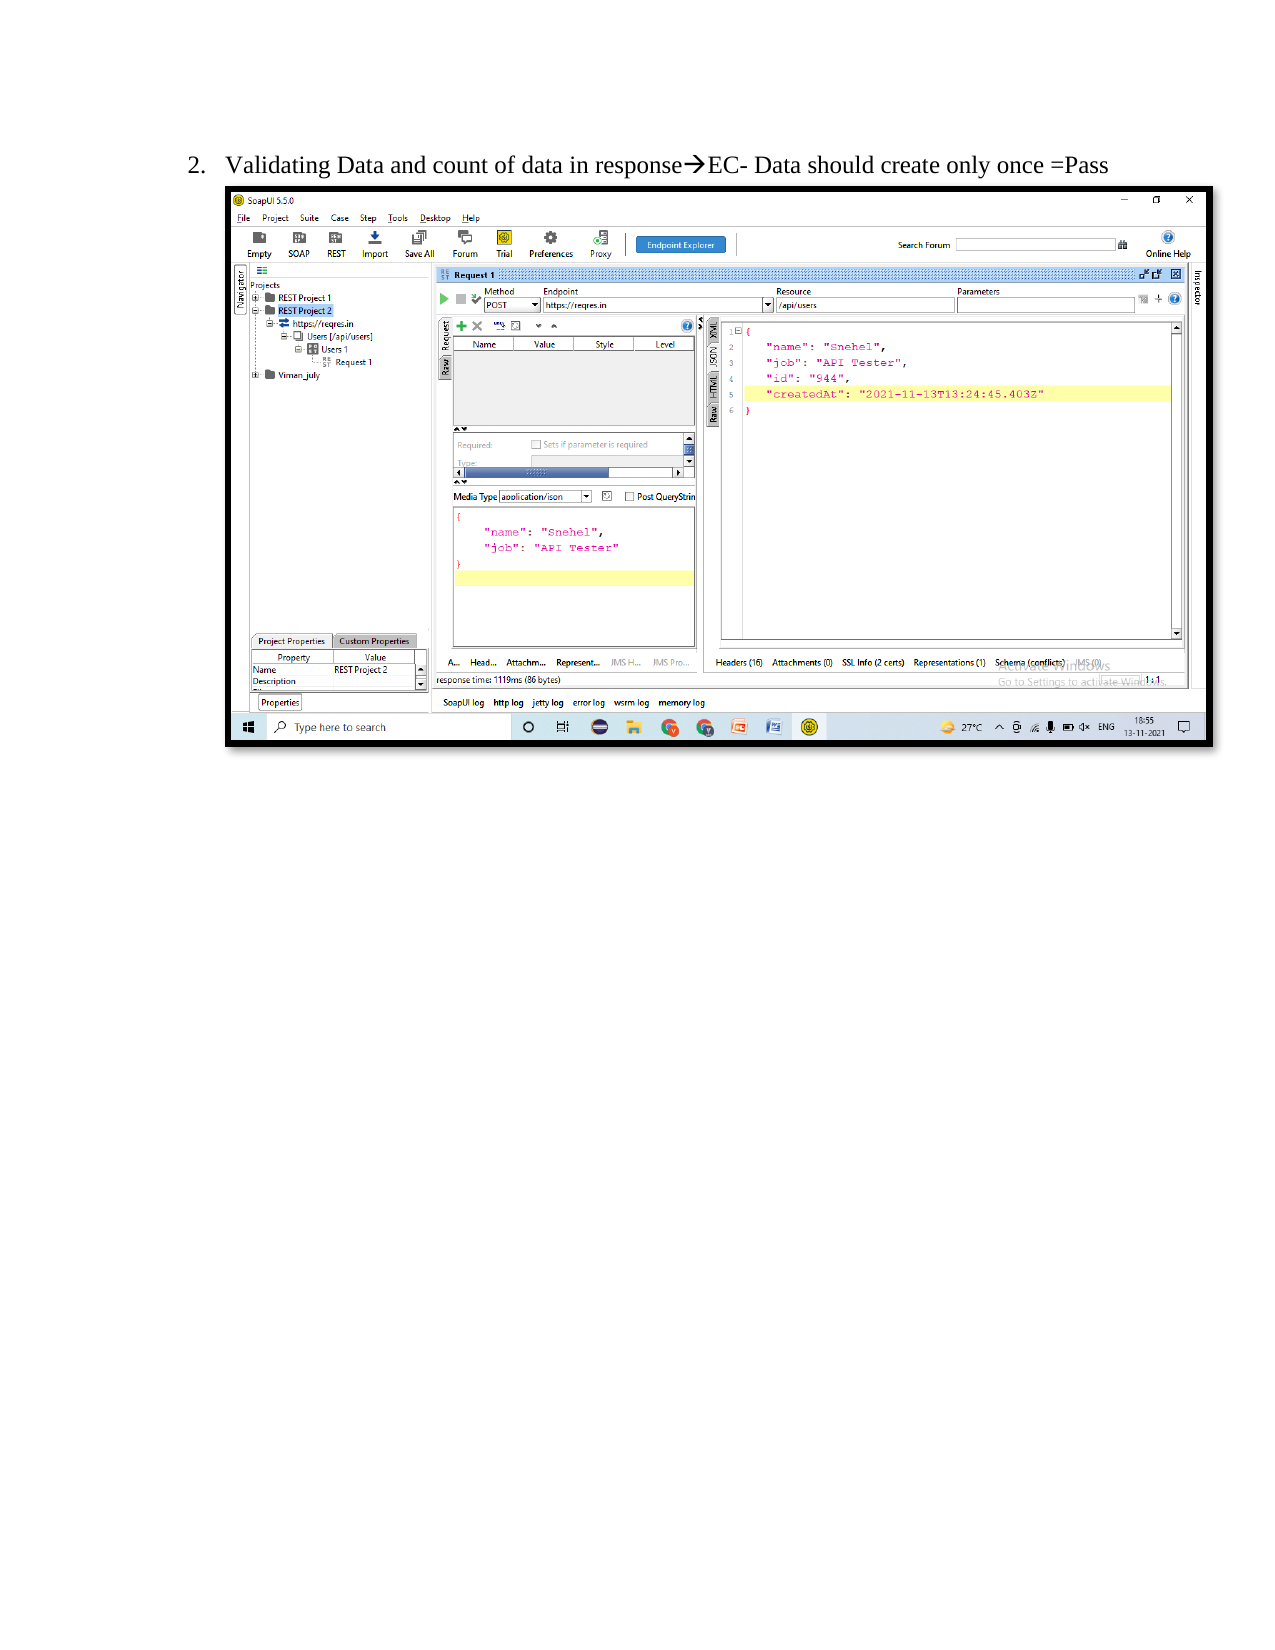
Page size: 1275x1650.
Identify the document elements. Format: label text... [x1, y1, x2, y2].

picture [231, 192, 1206, 740]
